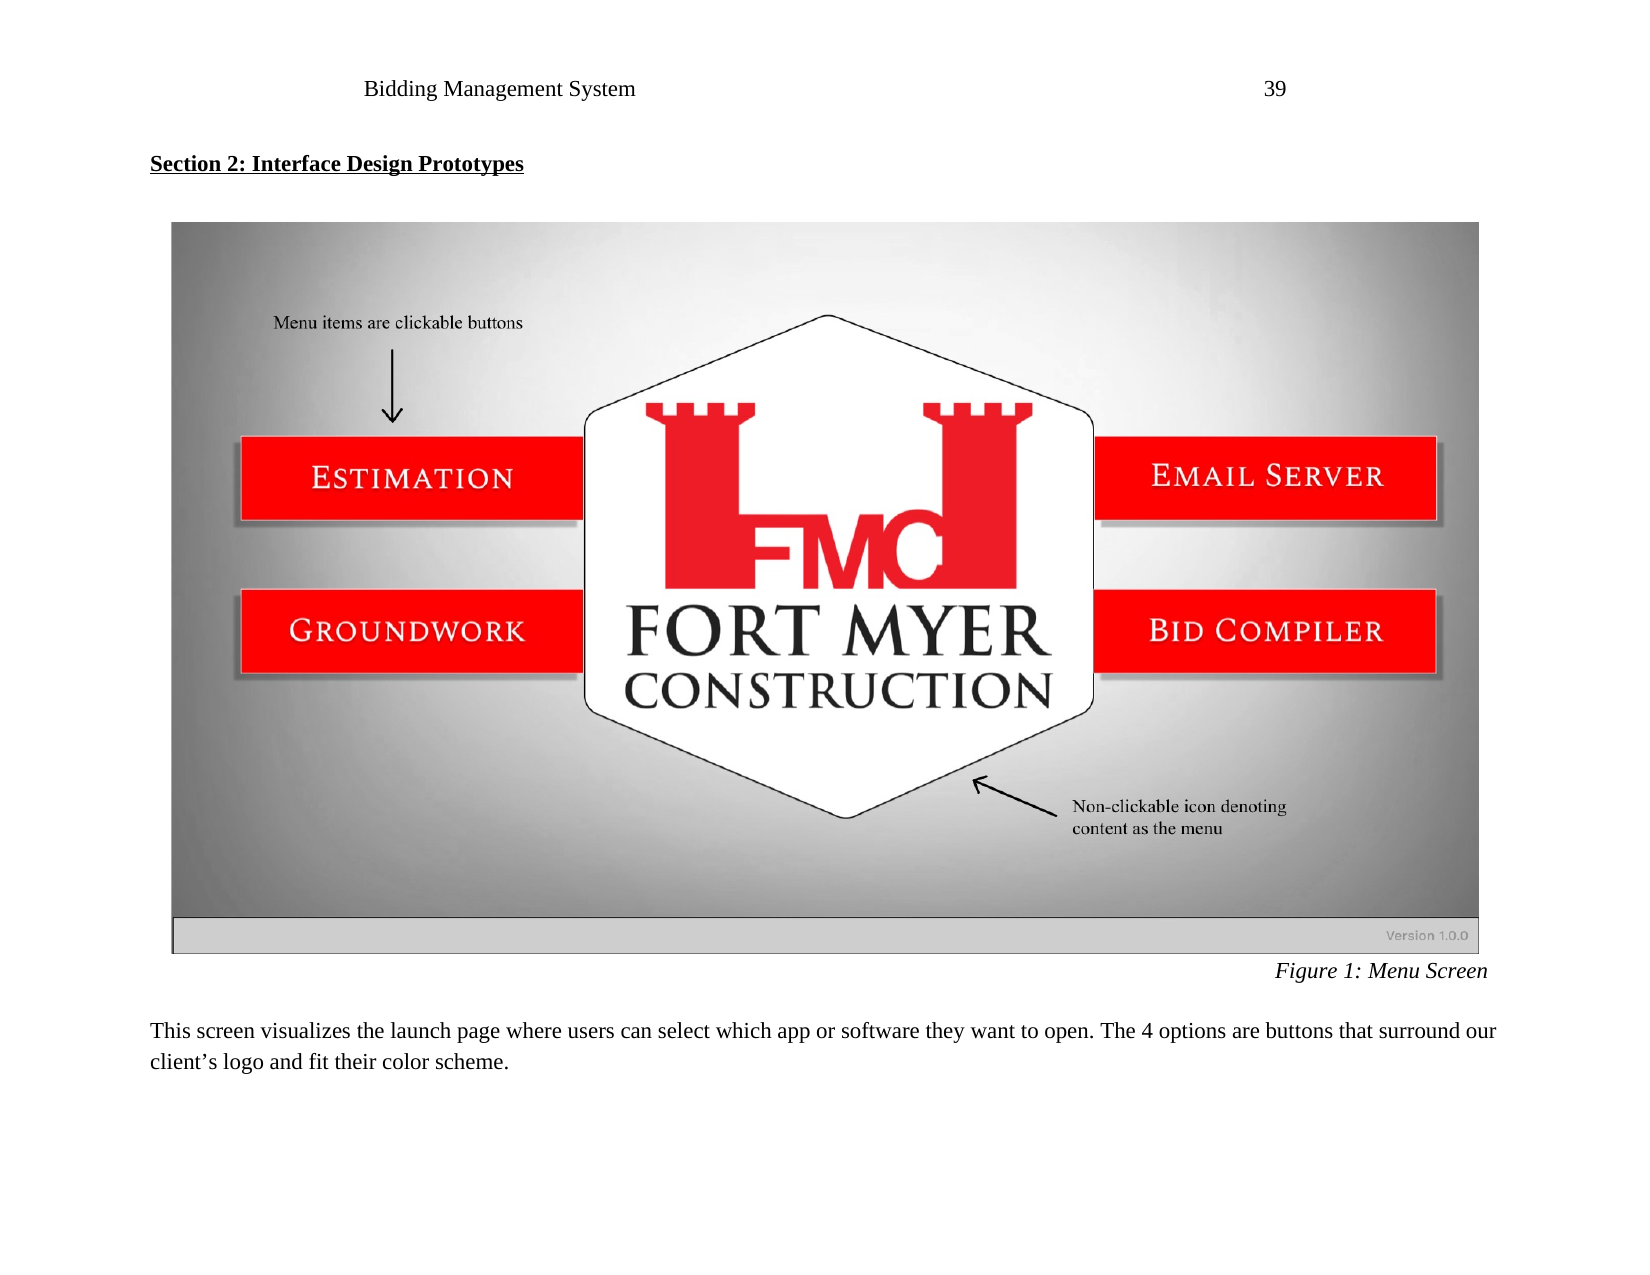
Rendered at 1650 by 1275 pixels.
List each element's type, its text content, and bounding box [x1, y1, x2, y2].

picture [171, 222, 1479, 954]
text This screen visualizes the launch page where users can select which app or software they want to open. The 4 options are buttons that surround our client’s logo and fit their color scheme. [150, 1018, 1500, 1074]
subtitle Section 2: Interface Design Prototypes [150, 150, 1500, 176]
text Figure 1: Menu Screen [1275, 957, 1500, 983]
